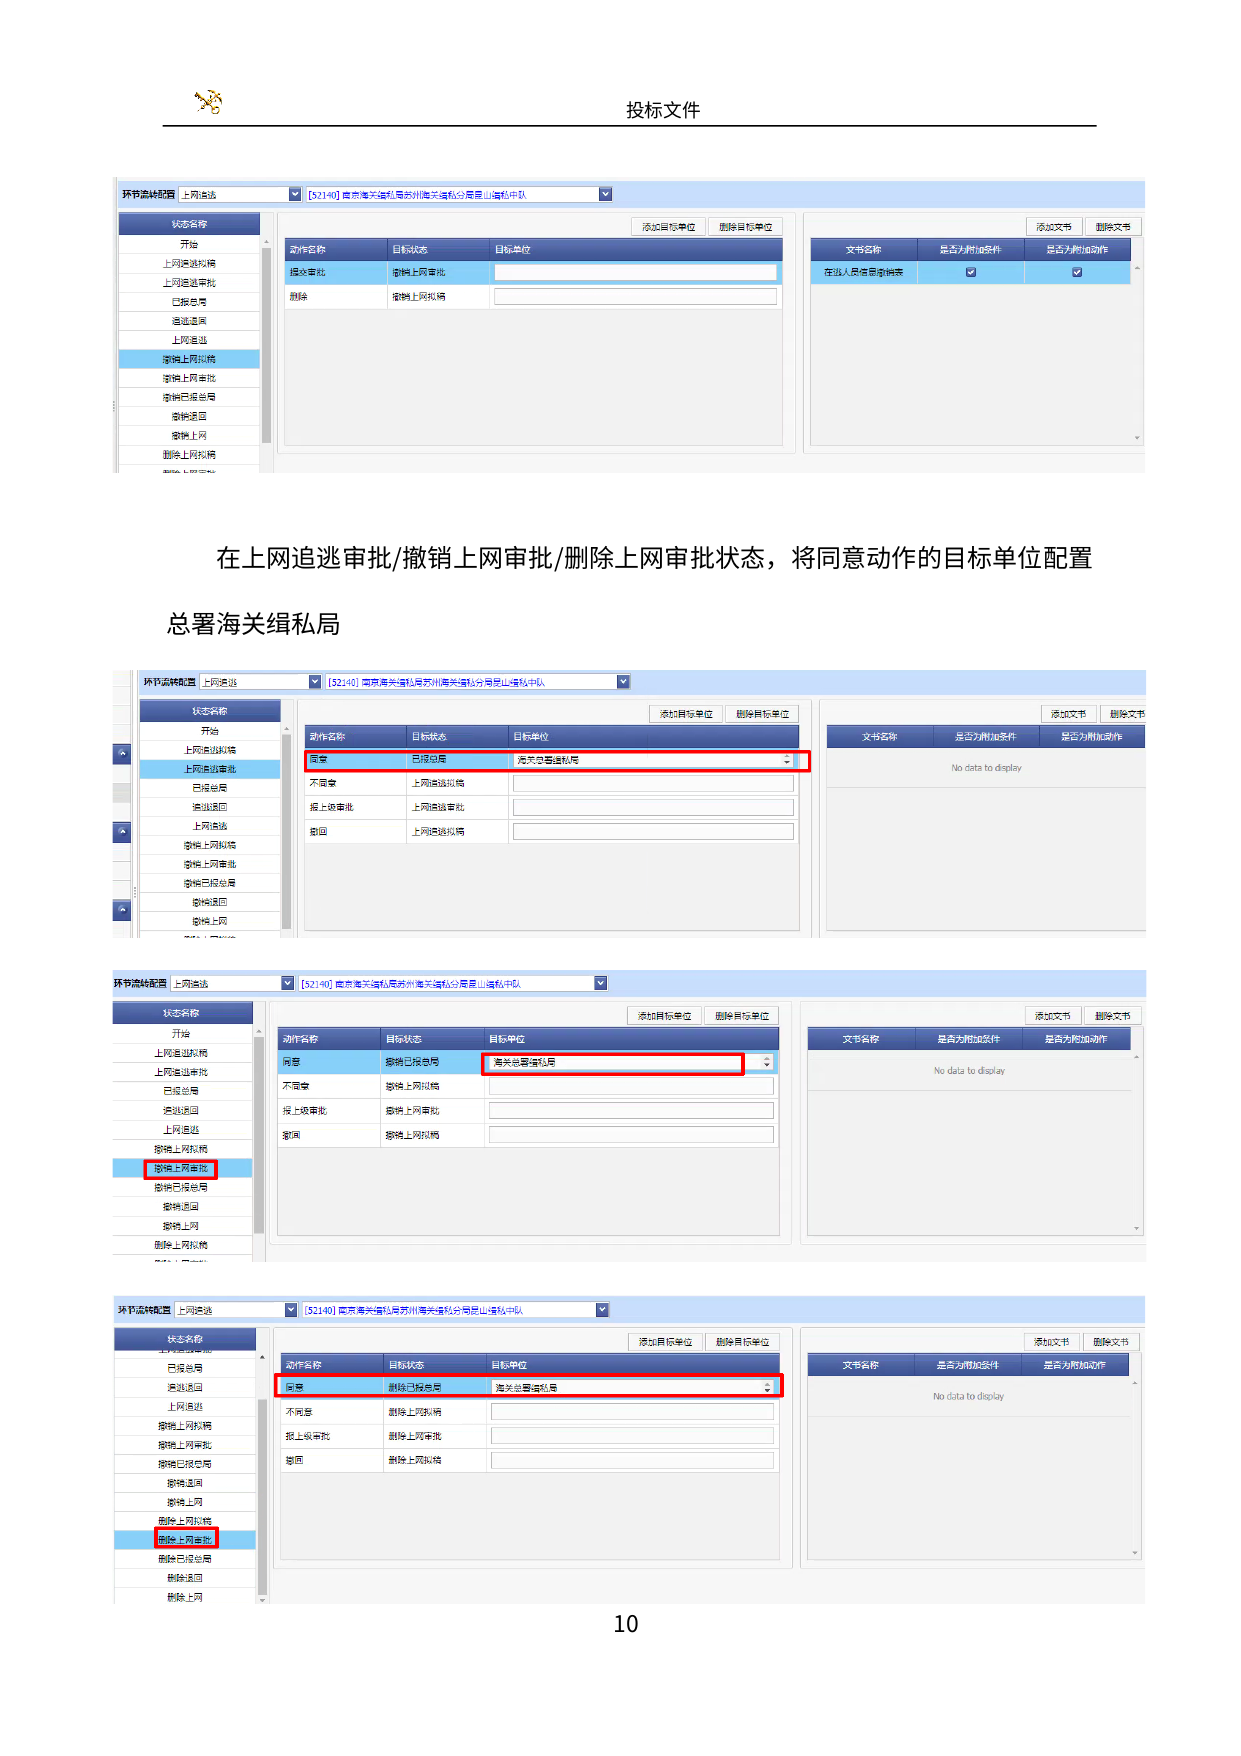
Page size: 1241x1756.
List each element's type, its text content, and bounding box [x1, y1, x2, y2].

text 在上网追逃审批/撤销上网审批/删除上网审批状态，将同意动作的目标单位配置总署海关缉私局 [166, 539, 1094, 641]
picture [112, 970, 1147, 1262]
picture [112, 670, 1147, 938]
picture [112, 1295, 1146, 1604]
picture [112, 177, 1146, 473]
picture [194, 90, 222, 114]
